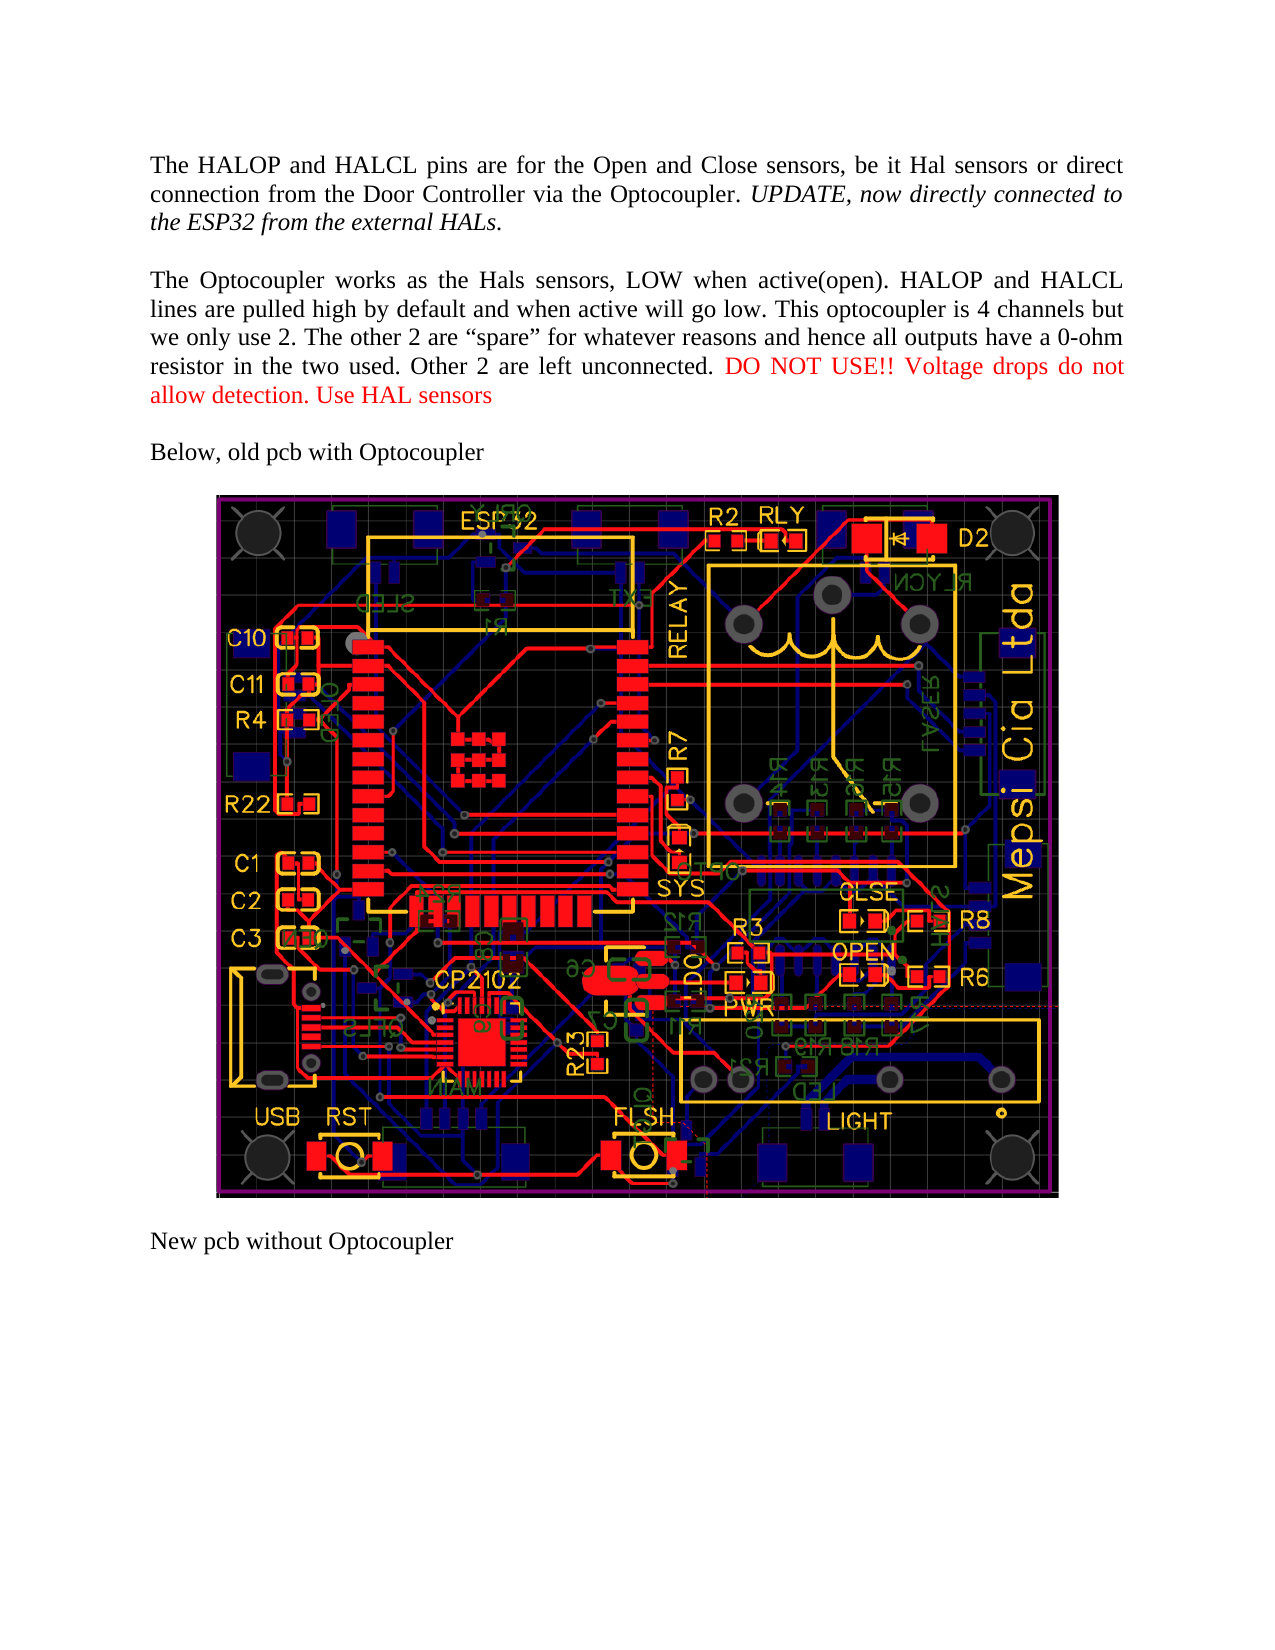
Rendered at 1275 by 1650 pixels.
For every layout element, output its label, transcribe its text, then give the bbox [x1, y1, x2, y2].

text The Optocoupler works as the Hals sensors, LOW when active(open). HALOP and HALCL lines are pulled high by default and when active will go low. This optocoupler is 4 channels but we only use 2. The other 2 are “spare” for whatever reasons and hence all outputs have a 0-ohm resistor in the two used. Other 2 are left unconnected. DO NOT USE!! Voltage drops do not allow detection. Use HAL sensors [150, 265, 1125, 409]
text New pcb without Optocoupler [150, 1226, 1125, 1255]
text The HALOP and HALCL pins are for the Open and Close sensors, be it Hal sensors or direct connection from the Door Controller via the Optocoupler. UPDATE, now directly connected to the ESP32 from the external HALs. [150, 150, 1125, 236]
picture [216, 495, 1059, 1198]
text Below, old pcb with Optocoupler [150, 437, 1125, 466]
